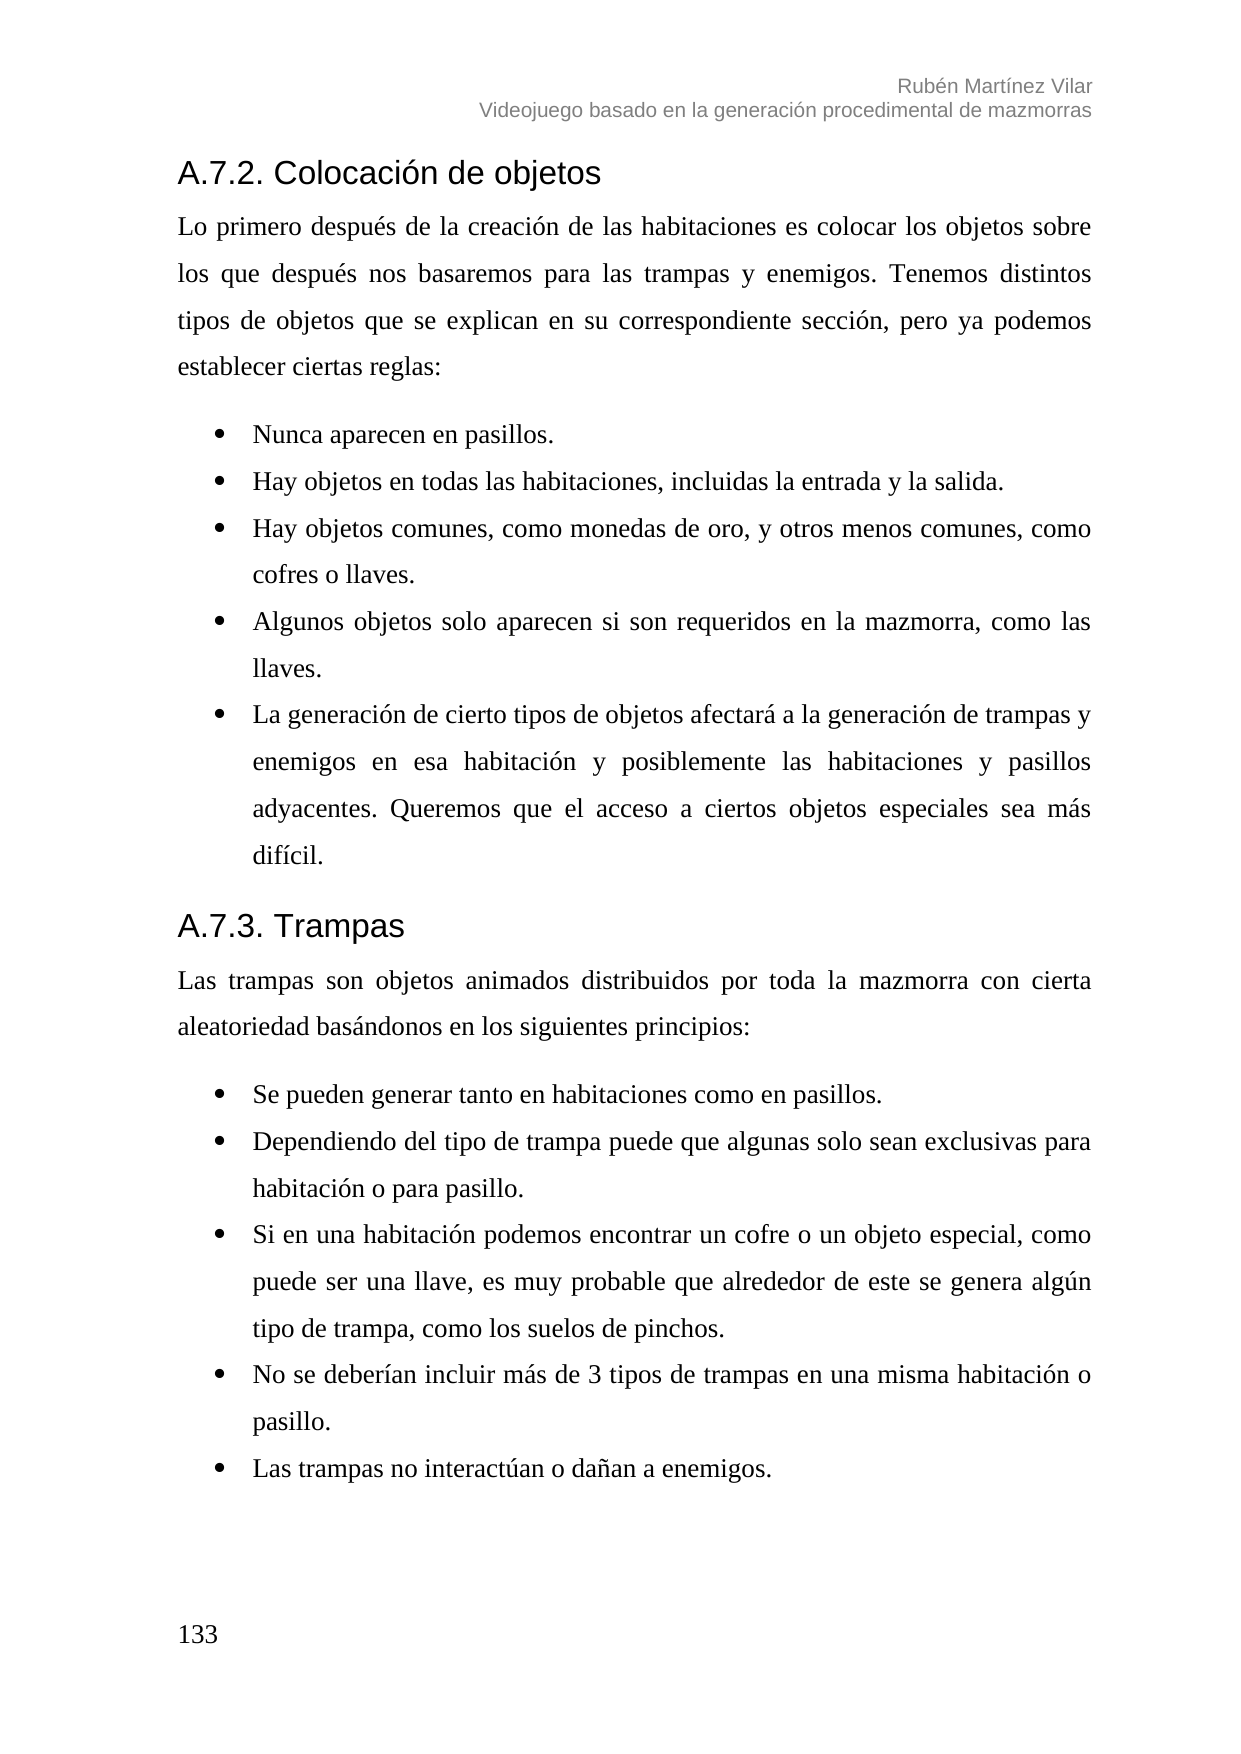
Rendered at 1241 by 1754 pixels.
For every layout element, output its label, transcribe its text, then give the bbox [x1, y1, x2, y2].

text Lo primero después de la creación de las habitaciones es colocar los objetos sobre los que después nos basaremos para las trampas y enemigos. Tenemos distintos tipos de objetos que se explican en su correspondiente sección, pero ya podemos establecer ciertas reglas: [177, 211, 1092, 382]
subtitle A.7.2. Colocación de objetos [177, 153, 1092, 191]
list Se pueden generar tanto en habitaciones como en pasillos. [215, 1078, 1092, 1109]
list Dependiendo del tipo de trampa puede que algunas solo sean exclusivas para habitación o para pasillo. [215, 1125, 1092, 1203]
list La generación de cierto tipos de objetos afectará a la generación de trampas y enemigos en esa habitación y posiblemente las habitaciones y pasillos adyacentes. Queremos que el acceso a ciertos objetos especiales sea más difícil. [215, 699, 1092, 870]
list Hay objetos comunes, como monedas de oro, y otros menos comunes, como cofres o llaves. [215, 512, 1092, 590]
list No se deberían incluir más de 3 tipos de trampas en una misma habitación o pasillo. [215, 1358, 1092, 1436]
list Nunca aparecen en pasillos. [215, 418, 1092, 449]
list Hay objetos en todas las habitaciones, incluidas la entrada y la salida. [215, 465, 1092, 496]
list Algunos objetos solo aparecen si son requeridos en la mazmorra, como las llaves. [215, 605, 1092, 683]
subtitle A.7.3. Trampas [177, 906, 1092, 945]
list Las trampas no interactúan o dañan a enemigos. [215, 1452, 1092, 1483]
text Las trampas son objetos animados distribuidos por toda la mazmorra con cierta aleatoriedad basándonos en los siguientes principios: [177, 964, 1092, 1042]
list Si en una habitación podemos encontrar un cofre o un objeto especial, como puede ser una llave, es muy probable que alrededor de este se genera algún tipo de trampa, como los suelos de pinchos. [215, 1218, 1092, 1343]
